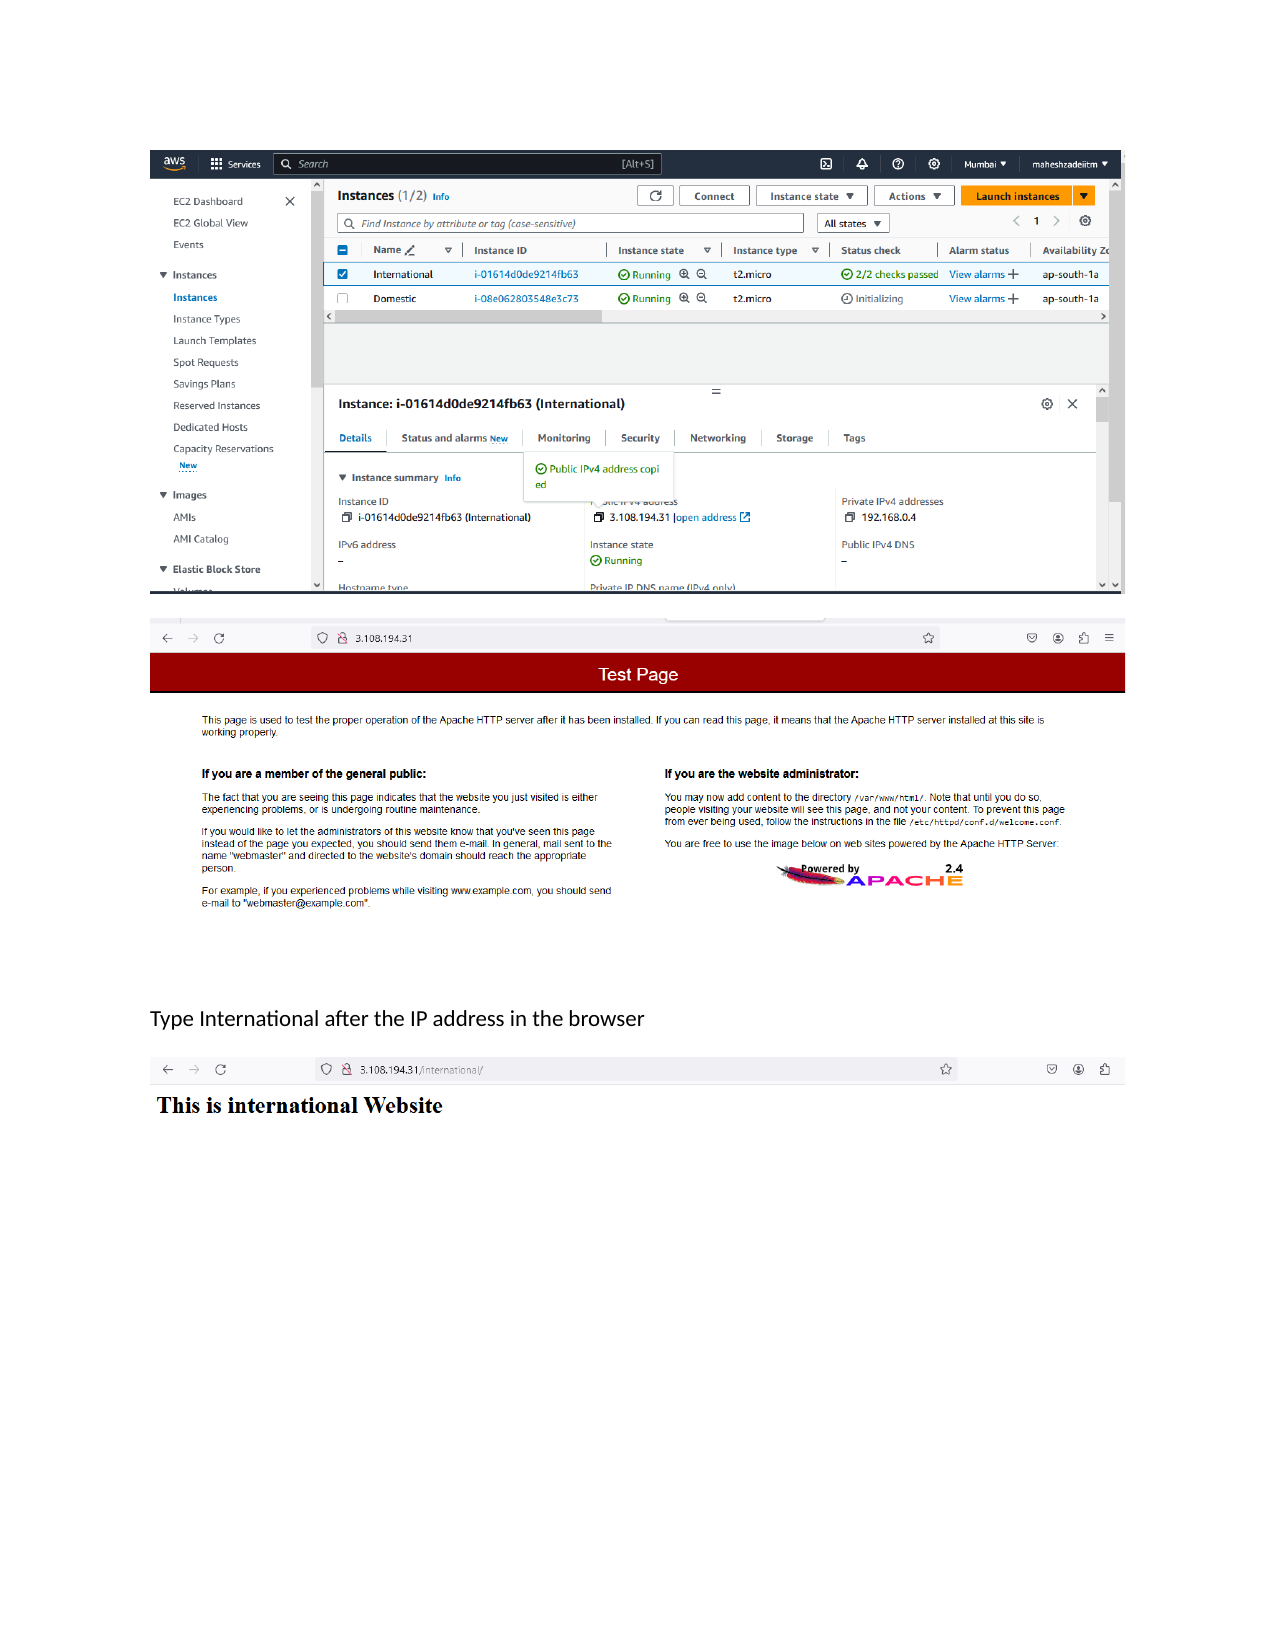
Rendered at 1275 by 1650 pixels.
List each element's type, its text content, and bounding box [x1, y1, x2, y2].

picture [150, 1057, 1125, 1176]
text Type International after the IP address in the browser [150, 1004, 1125, 1032]
picture [150, 618, 1125, 979]
picture [150, 150, 1125, 594]
